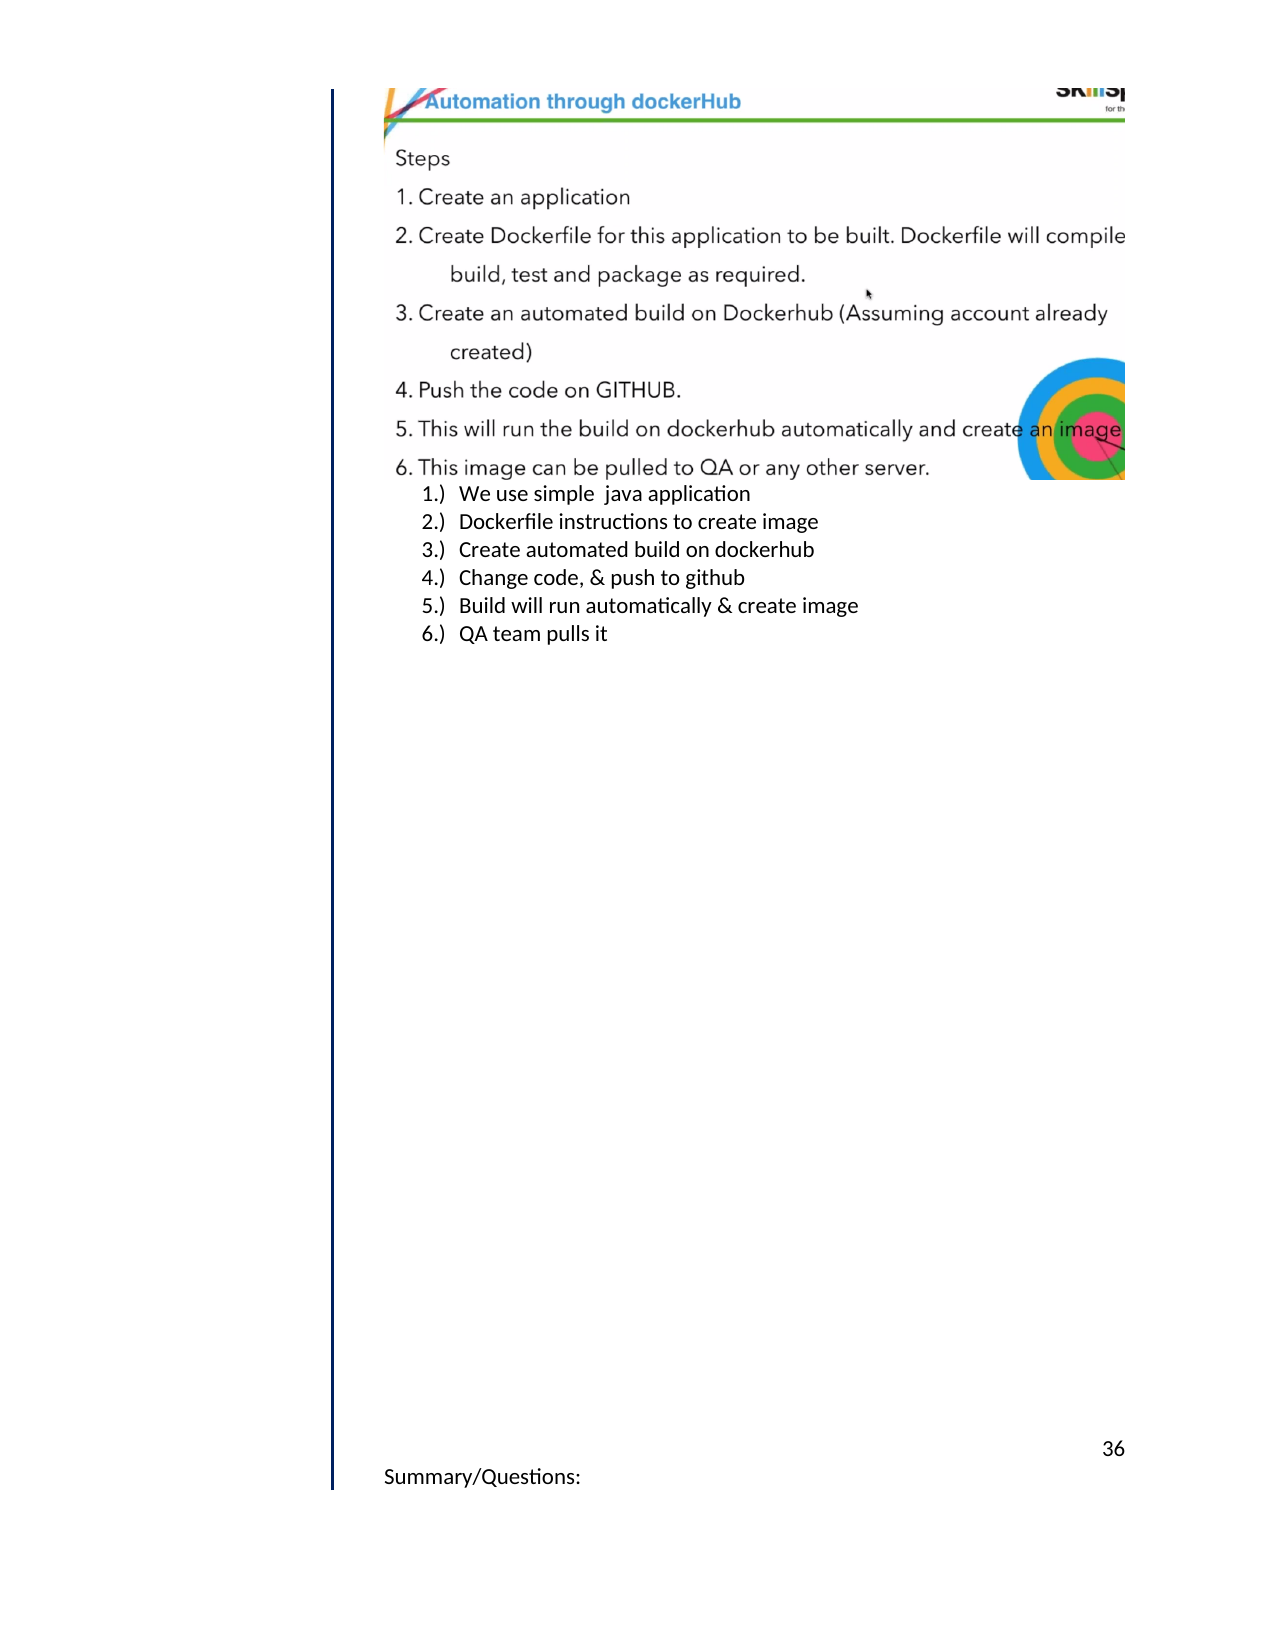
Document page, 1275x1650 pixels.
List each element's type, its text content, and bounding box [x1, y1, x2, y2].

list Change code, & push to github [421, 563, 1125, 591]
list Create automated build on dockerhub [421, 535, 1125, 563]
list Dockerfile instructions to create image [421, 507, 1125, 535]
list QA team pulls it [421, 619, 1125, 647]
picture [383, 88, 1125, 480]
list Build will run automatically & create image [421, 591, 1125, 619]
list We use simple java application [421, 480, 1125, 507]
